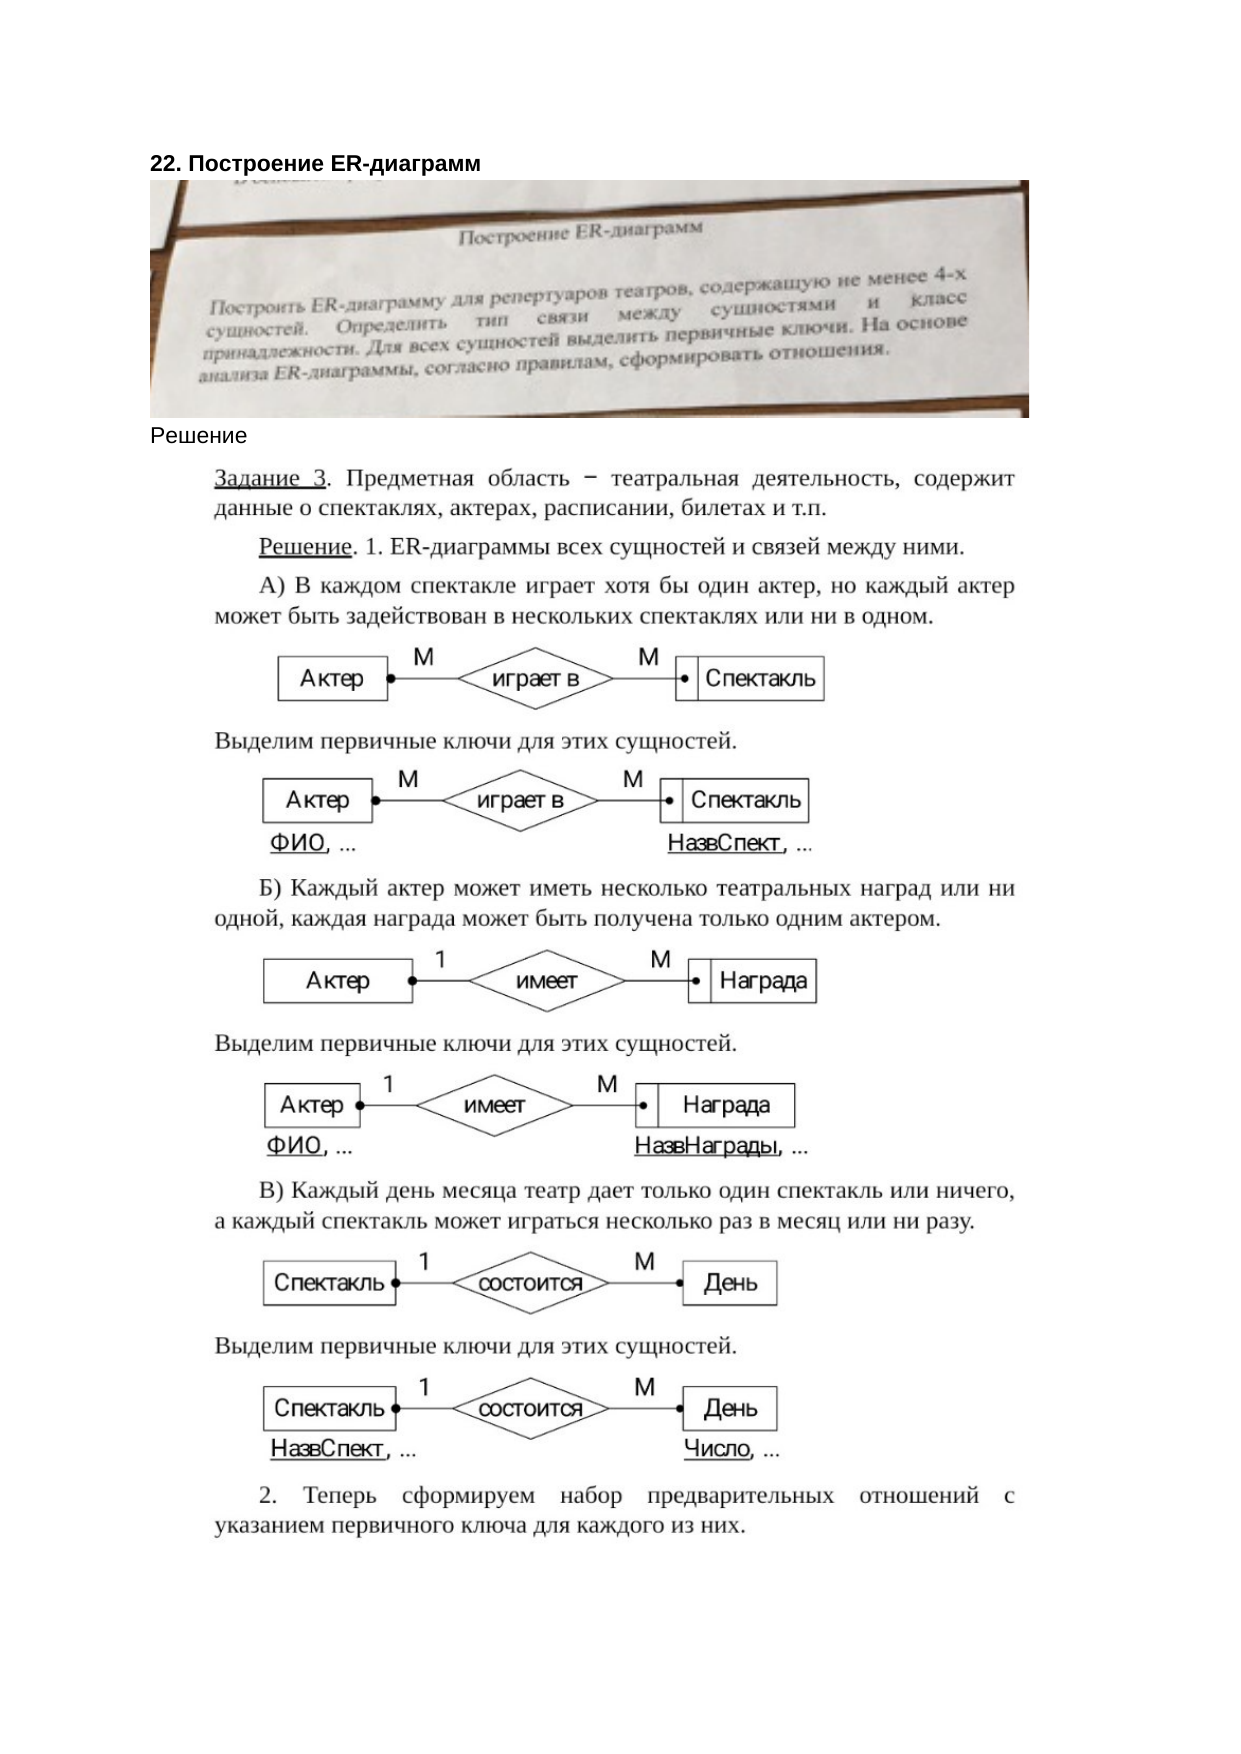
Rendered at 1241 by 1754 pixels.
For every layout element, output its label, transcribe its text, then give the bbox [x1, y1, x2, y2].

picture [150, 451, 1043, 1568]
text 22. Построение ER-диаграмм [150, 150, 1090, 176]
text Решение [150, 422, 1090, 448]
picture [150, 180, 1030, 418]
